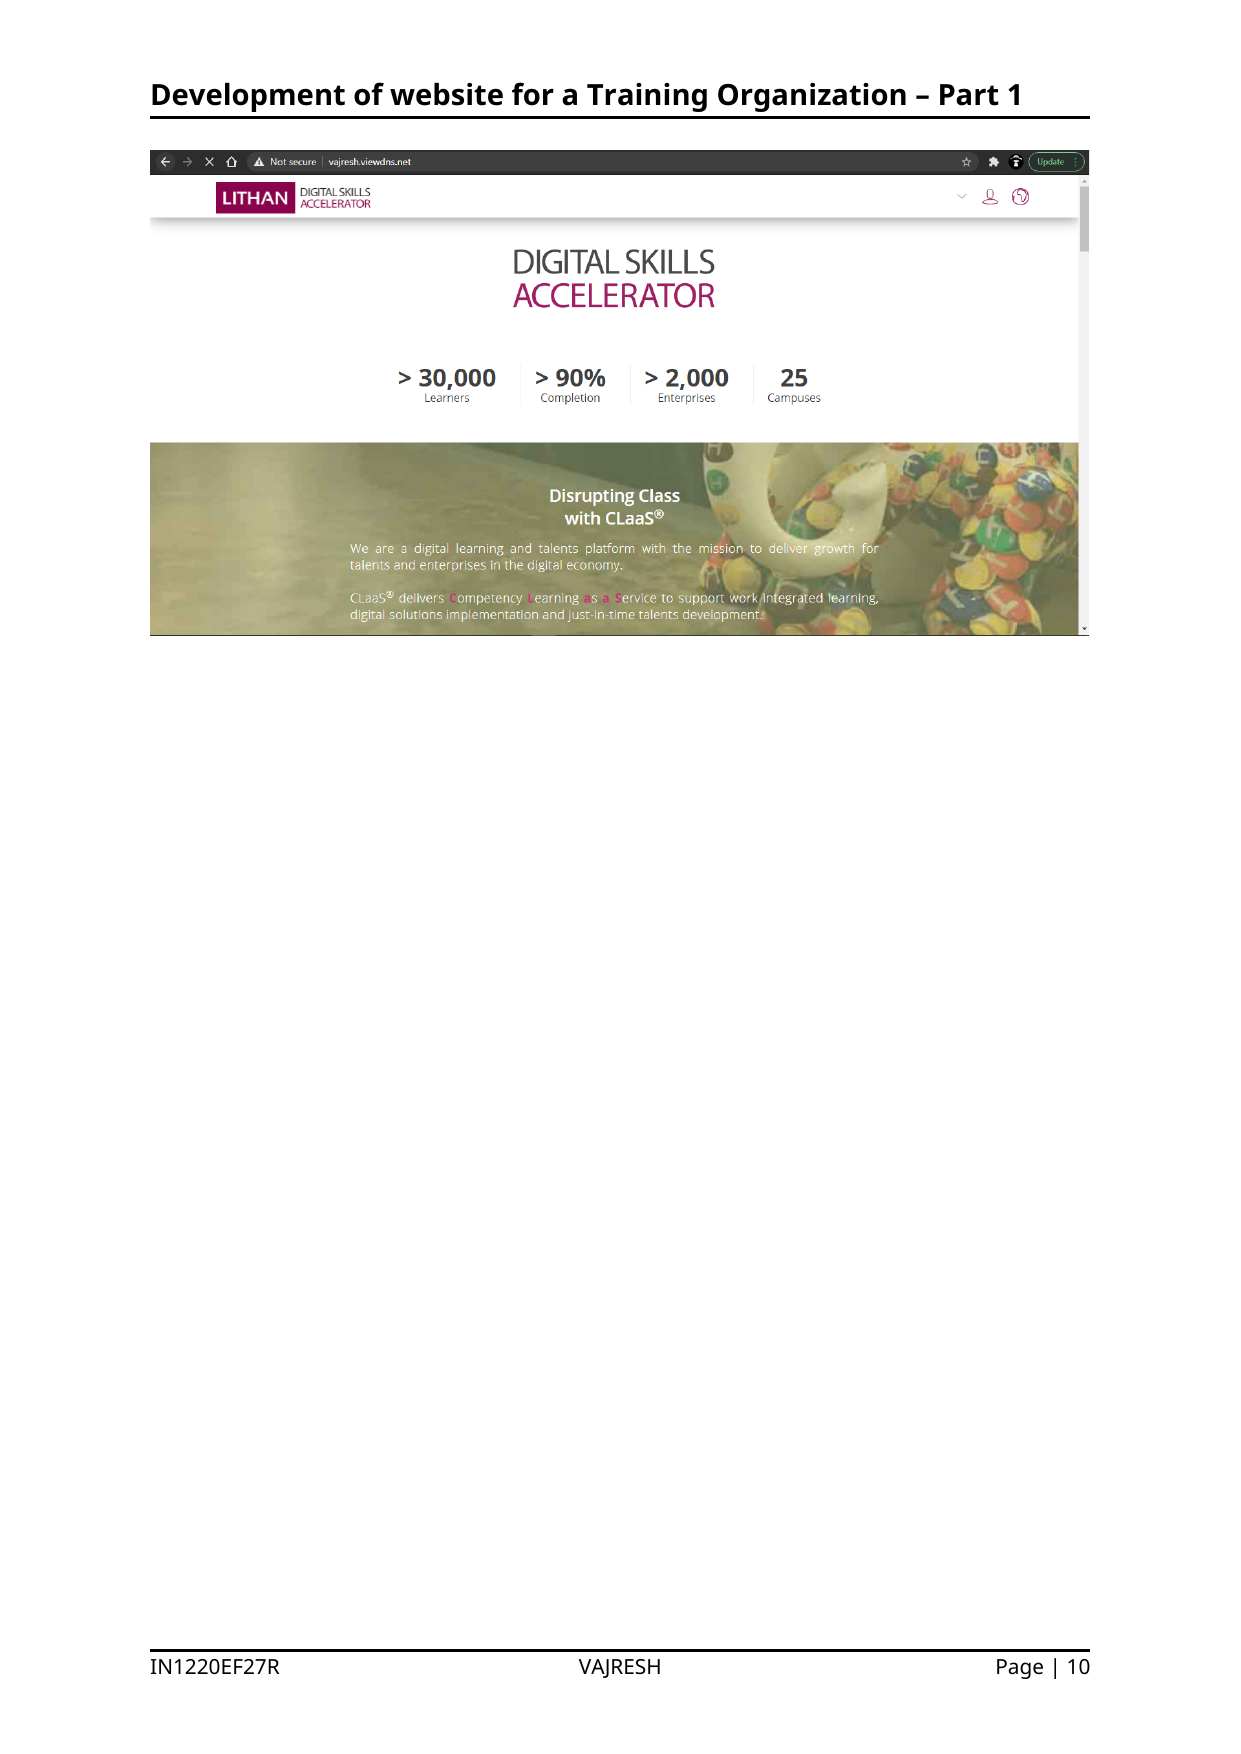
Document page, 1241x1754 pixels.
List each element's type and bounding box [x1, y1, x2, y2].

picture [150, 150, 1090, 636]
